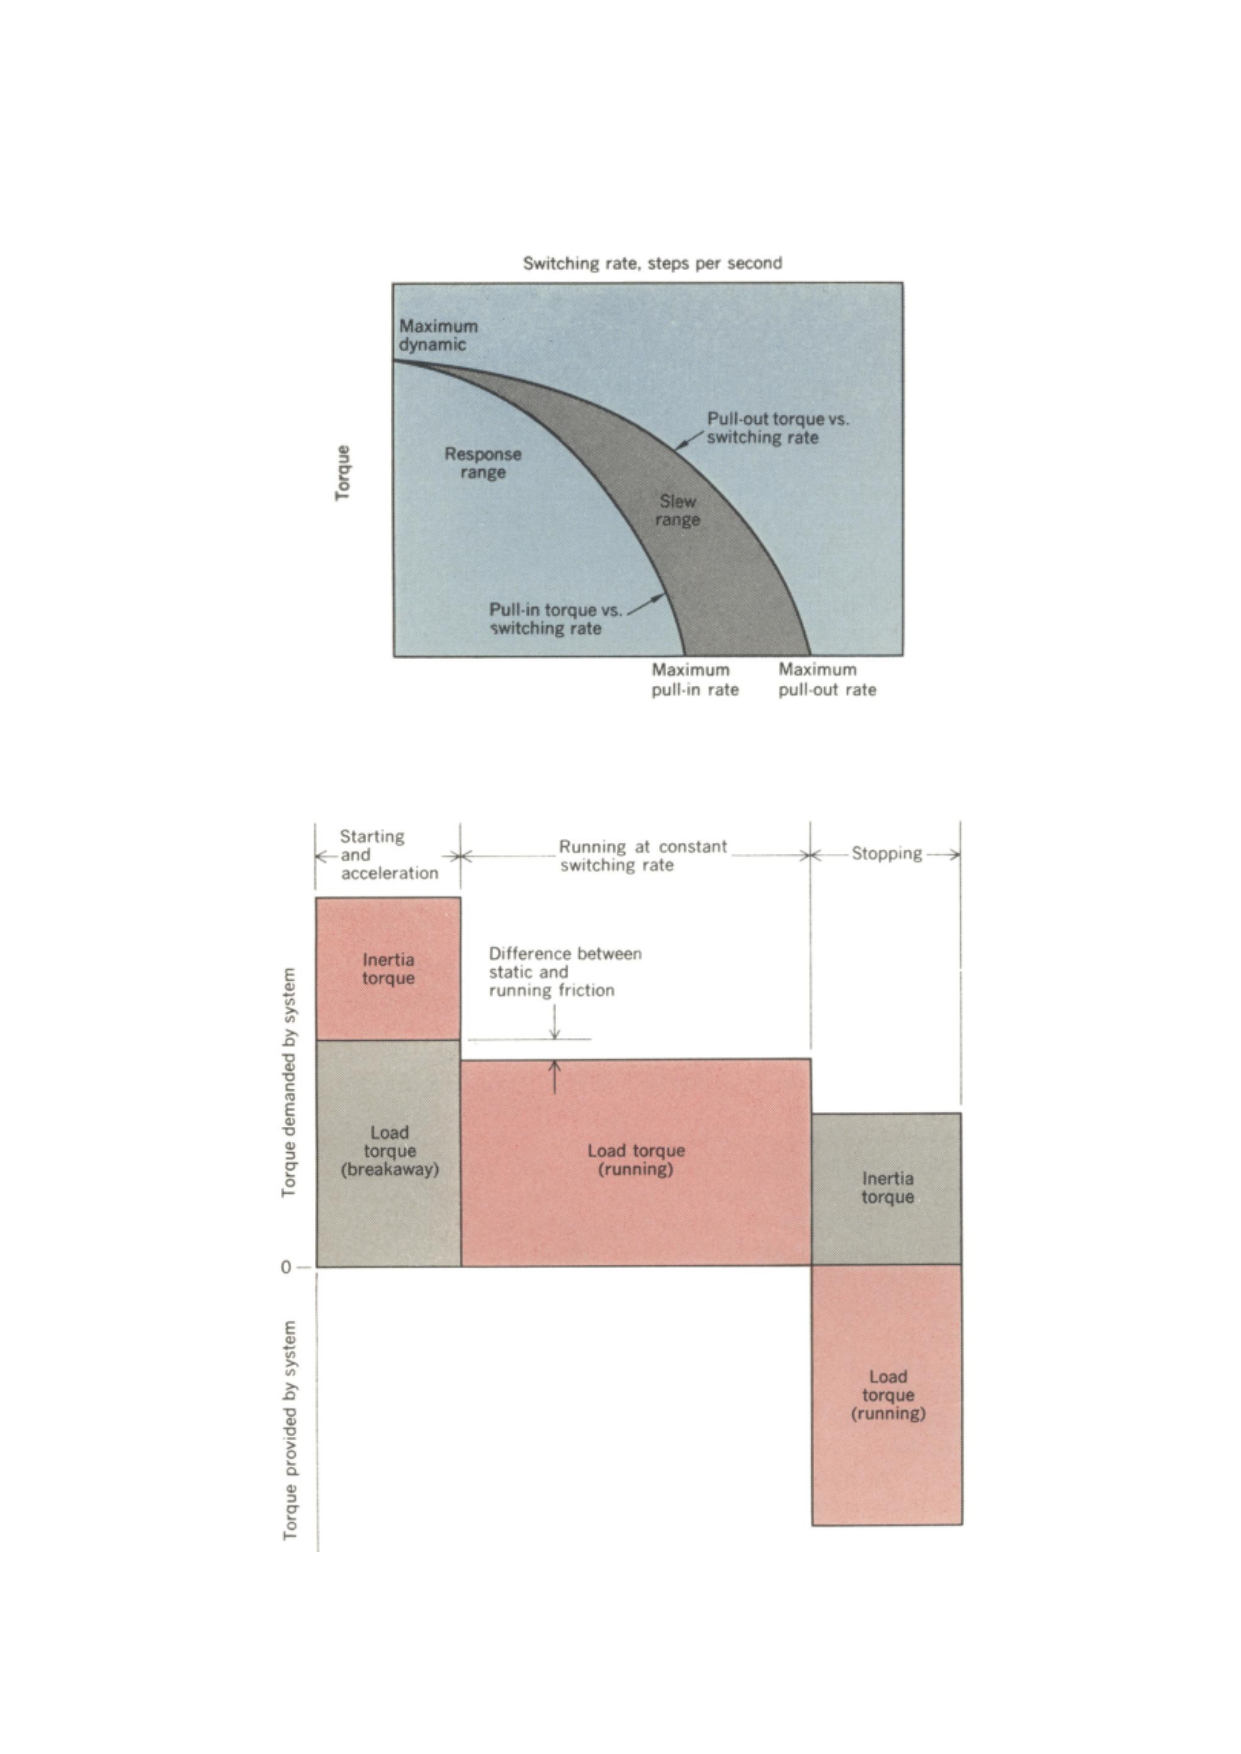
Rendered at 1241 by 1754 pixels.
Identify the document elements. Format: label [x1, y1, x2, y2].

picture [265, 812, 975, 1552]
picture [325, 253, 916, 708]
